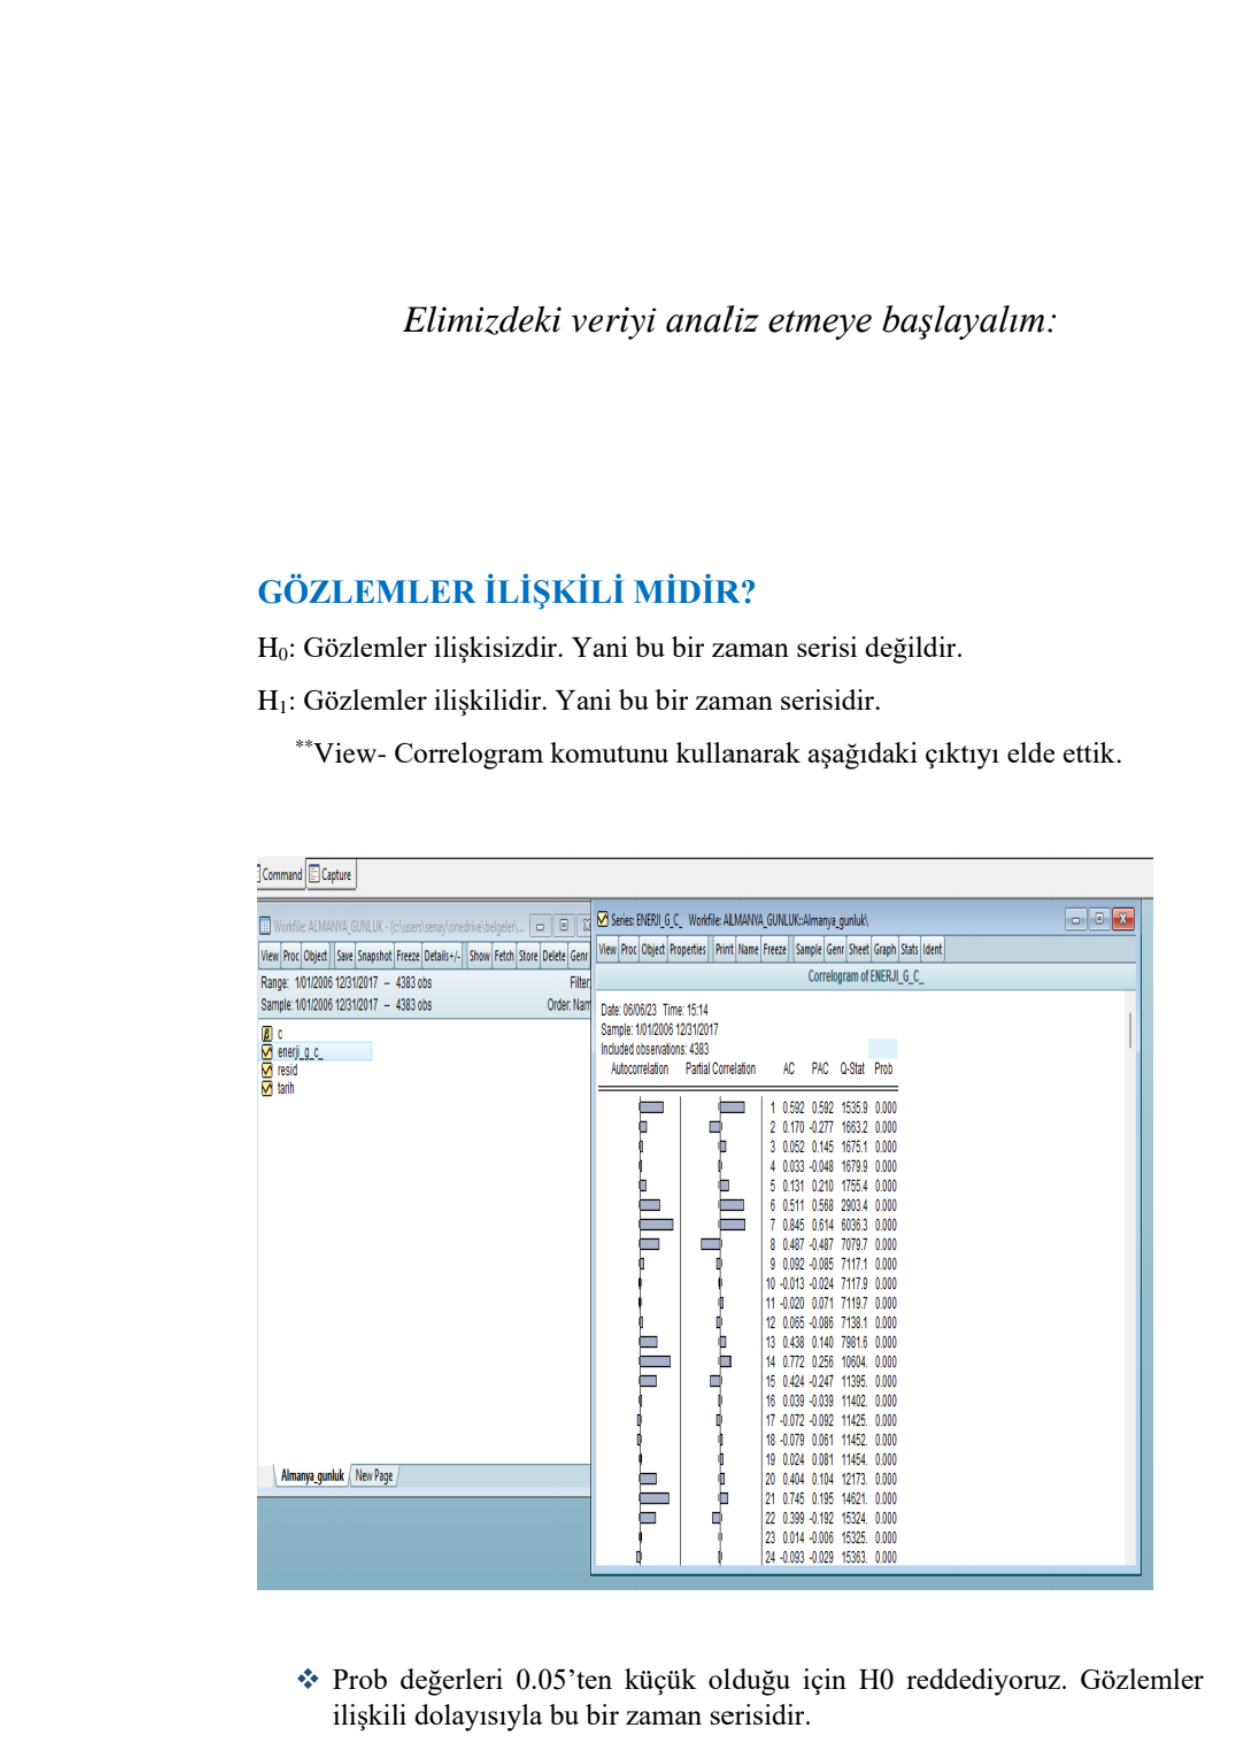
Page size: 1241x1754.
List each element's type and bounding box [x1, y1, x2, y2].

picture [110, 150, 1241, 1754]
